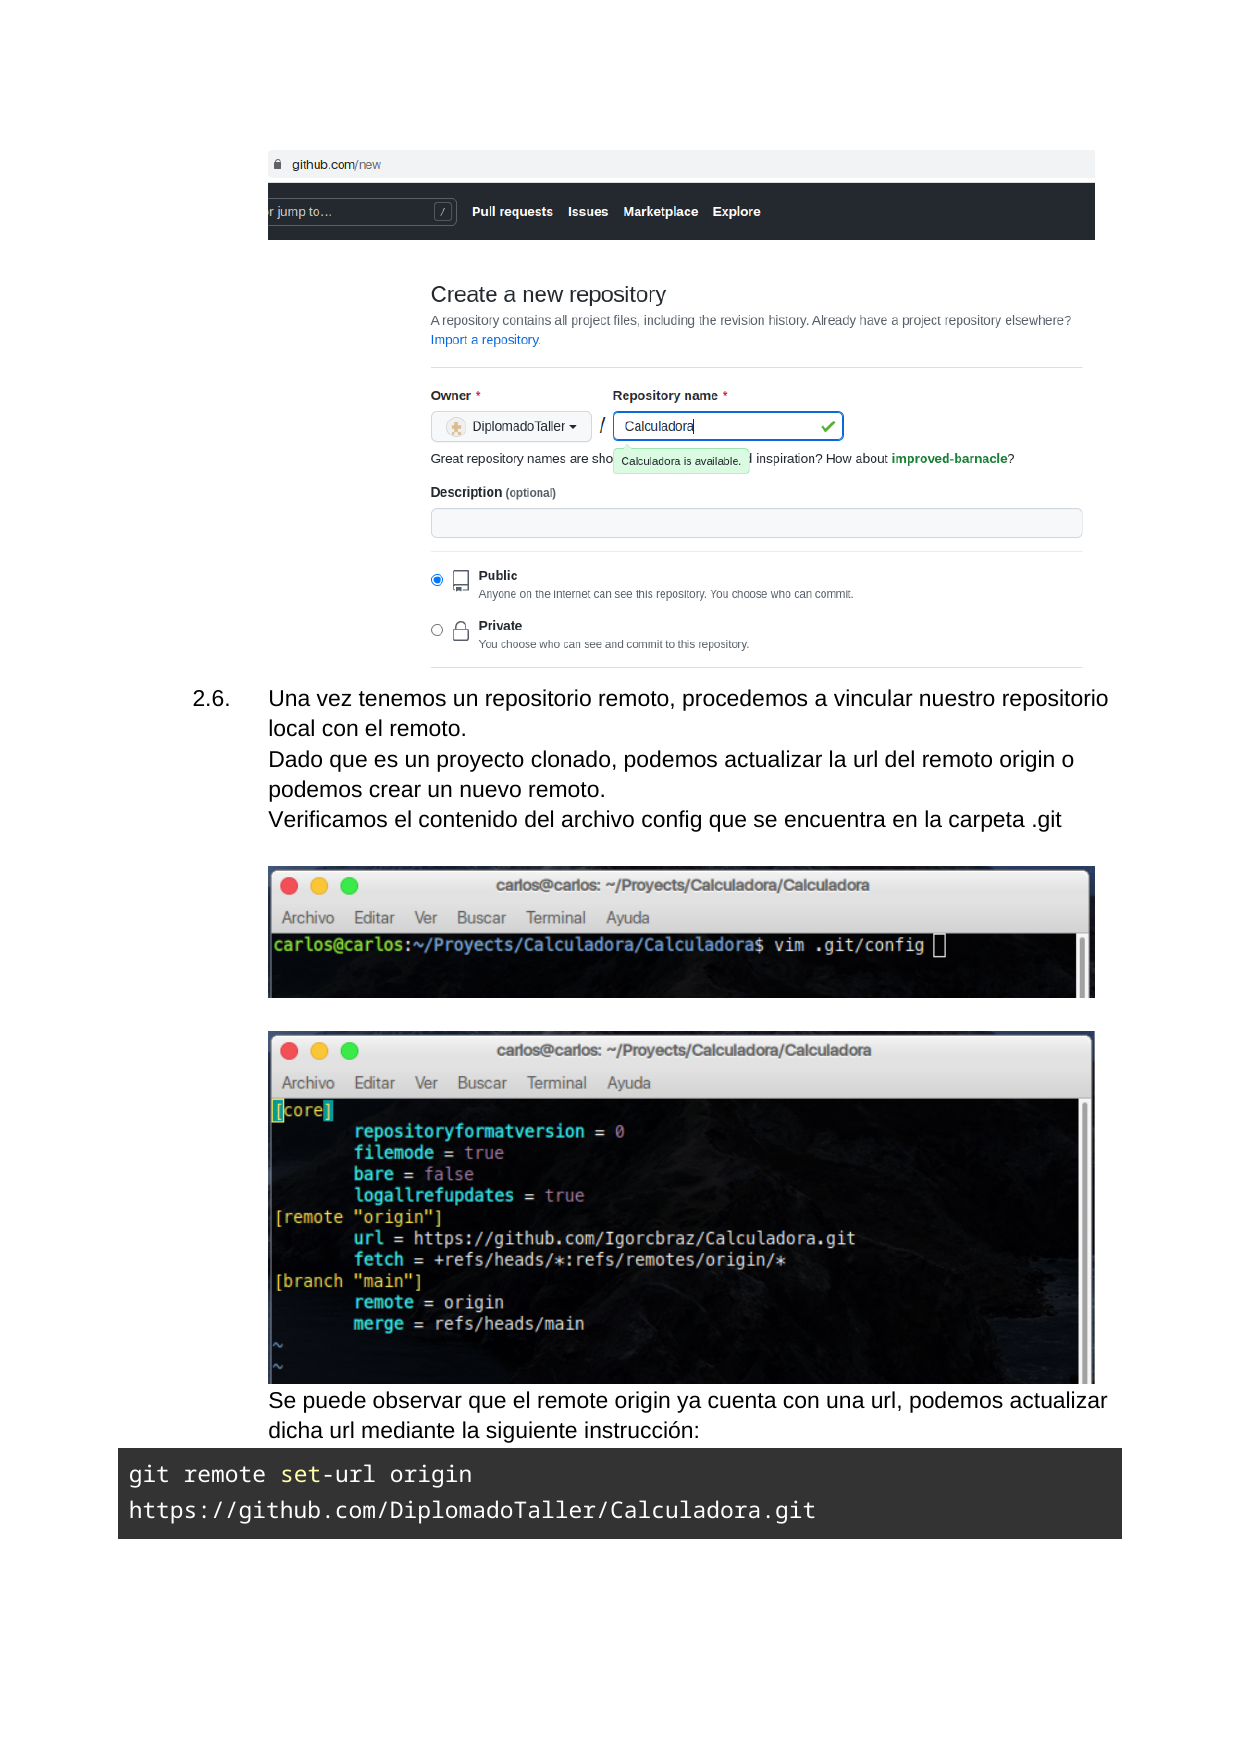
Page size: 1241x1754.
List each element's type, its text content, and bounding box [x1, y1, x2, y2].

picture [268, 150, 1095, 682]
text Dado que es un proyecto clonado, podemos actualizar la url del remoto origin o podemos crear un nuevo remoto. [268, 746, 1122, 802]
picture [268, 1031, 1095, 1384]
text Se puede observar que el remote origin ya cuenta con una url, podemos actualizar dicha url mediante la siguiente instrucción: [268, 1387, 1122, 1444]
text Verificamos el contenido del archivo config que se encuentra en la carpeta .git [268, 806, 1122, 832]
list Una vez tenemos un repositorio remoto, procedemos a vincular nuestro repositorio local con el remoto. [231, 685, 1122, 742]
table_header git remote set-url origin https://github.com/DiplomadoTaller/Calculadora.git [118, 1448, 1122, 1539]
picture [268, 866, 1095, 998]
